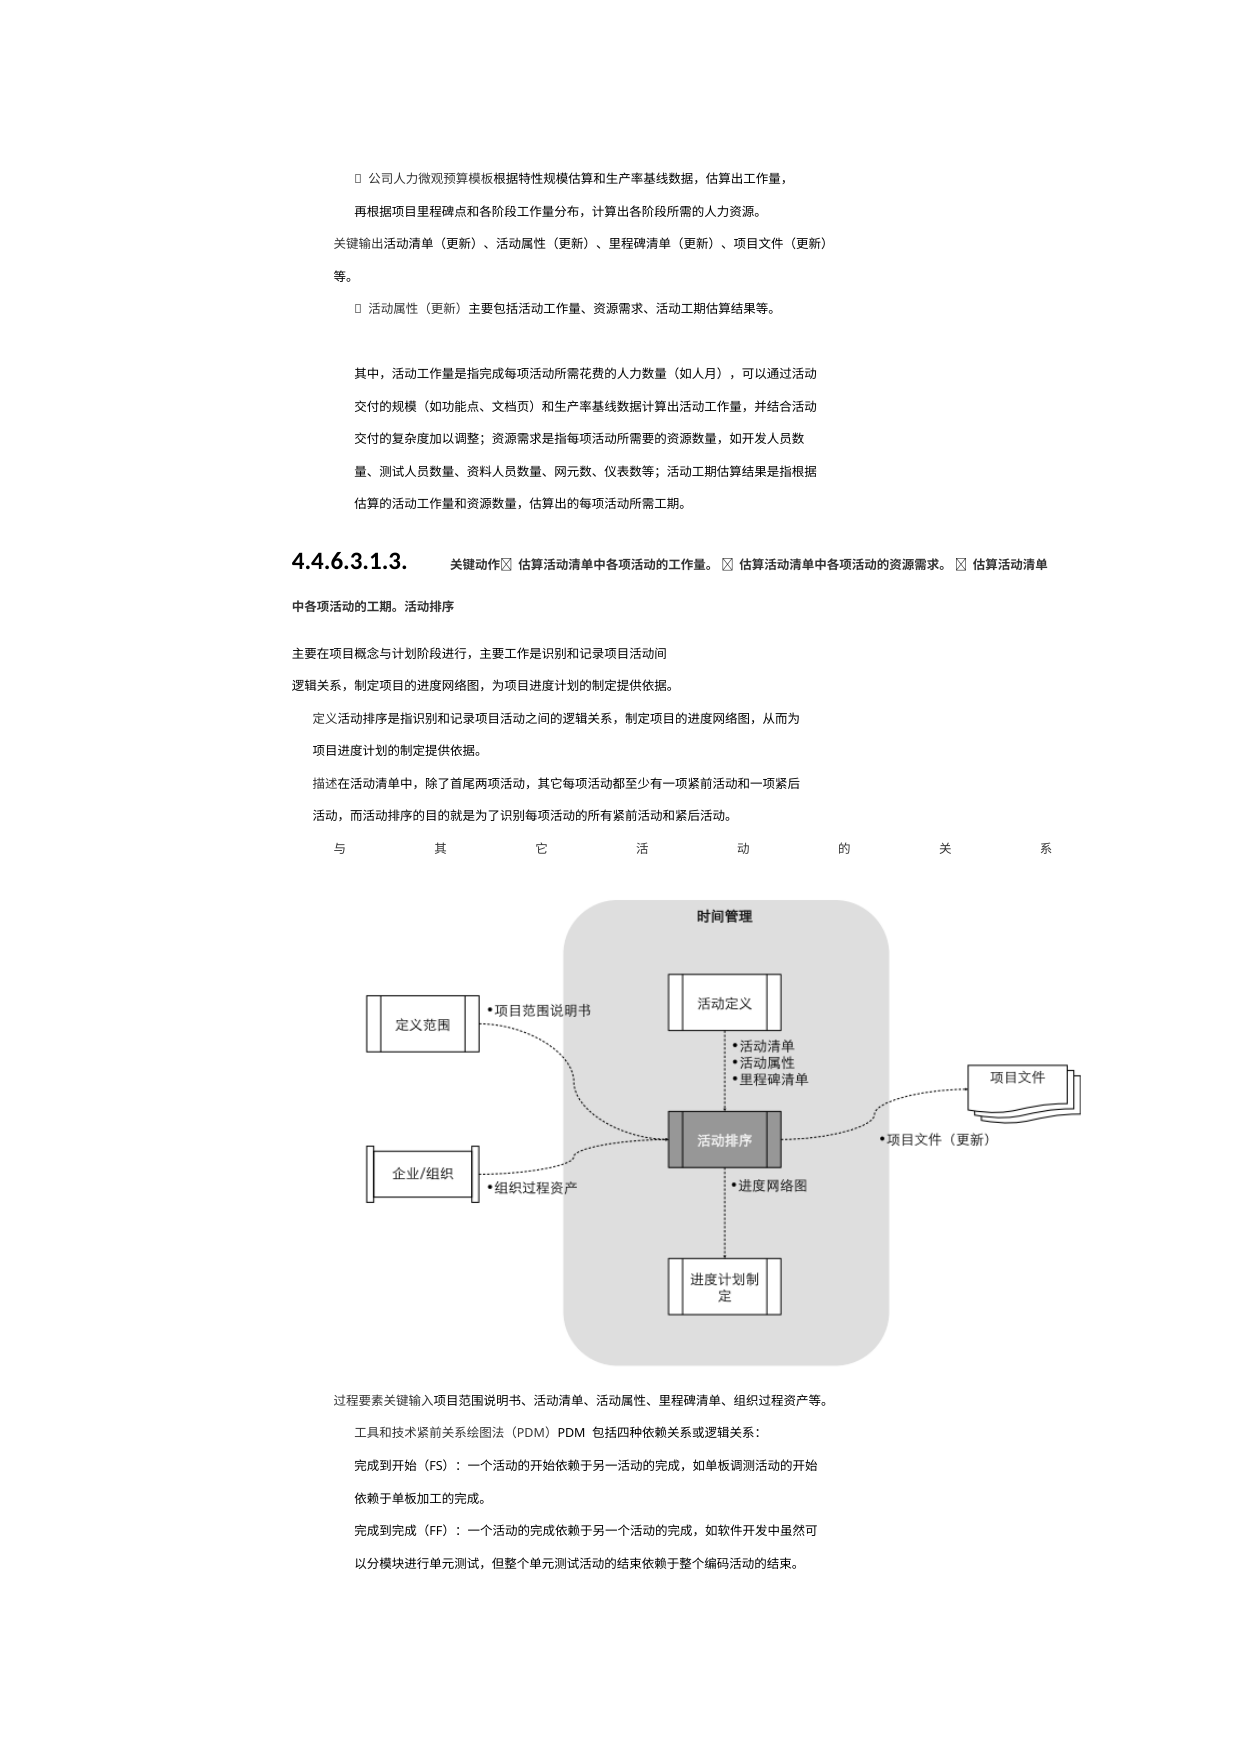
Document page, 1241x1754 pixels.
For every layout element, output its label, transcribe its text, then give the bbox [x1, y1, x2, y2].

text 完成到开始（FS）：一个活动的开始依赖于另一活动的完成，如单板调测活动的开始 [354, 1449, 1053, 1481]
text 活动排序是指识别和记录项目活动之间的逻辑关系，制定项目的进度网络图，从而为 [312, 701, 1053, 734]
text 根据特性规模估算和生产率基线数据，估算出工作量， [354, 162, 1053, 194]
text 以分模块进行单元测试，但整个单元测试活动的结束依赖于整个编码活动的结束。 [354, 1546, 1053, 1579]
text 活动，而活动排序的目的就是为了识别每项活动的所有紧前活动和紧后活动。 [312, 799, 1053, 831]
text 完成到完成（FF）：一个活动的完成依赖于另一个活动的完成，如软件开发中虽然可 [354, 1514, 1053, 1546]
text 项目范围说明书、活动清单、活动属性、里程碑清单、组织过程资产等。 [333, 1384, 1053, 1416]
text 活动清单（更新）、活动属性（更新）、里程碑清单（更新）、项目文件（更新） [333, 227, 1053, 259]
text 交付的规模（如功能点、文档页）和生产率基线数据计算出活动工作量，并结合活动 [354, 389, 1053, 422]
text 其中，活动工作量是指完成每项活动所需花费的人力数量（如人月），可以通过活动 [354, 357, 1053, 389]
text 估算的活动工作量和资源数量，估算出的每项活动所需工期。 [354, 487, 1053, 519]
text 项目进度计划的制定提供依据。 [312, 734, 1053, 766]
picture [333, 873, 1111, 1374]
subtitle 活动排序 [292, 544, 1053, 623]
text 再根据项目里程碑点和各阶段工作量分布，计算出各阶段所需的人力资源。 [354, 194, 1053, 227]
text 主要包括活动工作量、资源需求、活动工期估算结果等。 [354, 292, 1053, 324]
text 交付的复杂度加以调整；资源需求是指每项活动所需要的资源数量，如开发人员数 [354, 422, 1053, 454]
text 依赖于单板加工的完成。 [354, 1481, 1053, 1514]
text 等。 [333, 259, 1053, 292]
text 主要在项目概念与计划阶段进行，主要工作是识别和记录项目活动间 [292, 636, 1053, 669]
text PDM 包括四种依赖关系或逻辑关系： [354, 1416, 1053, 1449]
text 在活动清单中，除了首尾两项活动，其它每项活动都至少有一项紧前活动和一项紧后 [312, 766, 1053, 799]
text 逻辑关系，制定项目的进度网络图，为项目进度计划的制定提供依据。 [292, 669, 1053, 701]
text 量、测试人员数量、资料人员数量、网元数、仪表数等；活动工期估算结果是指根据 [354, 454, 1053, 487]
